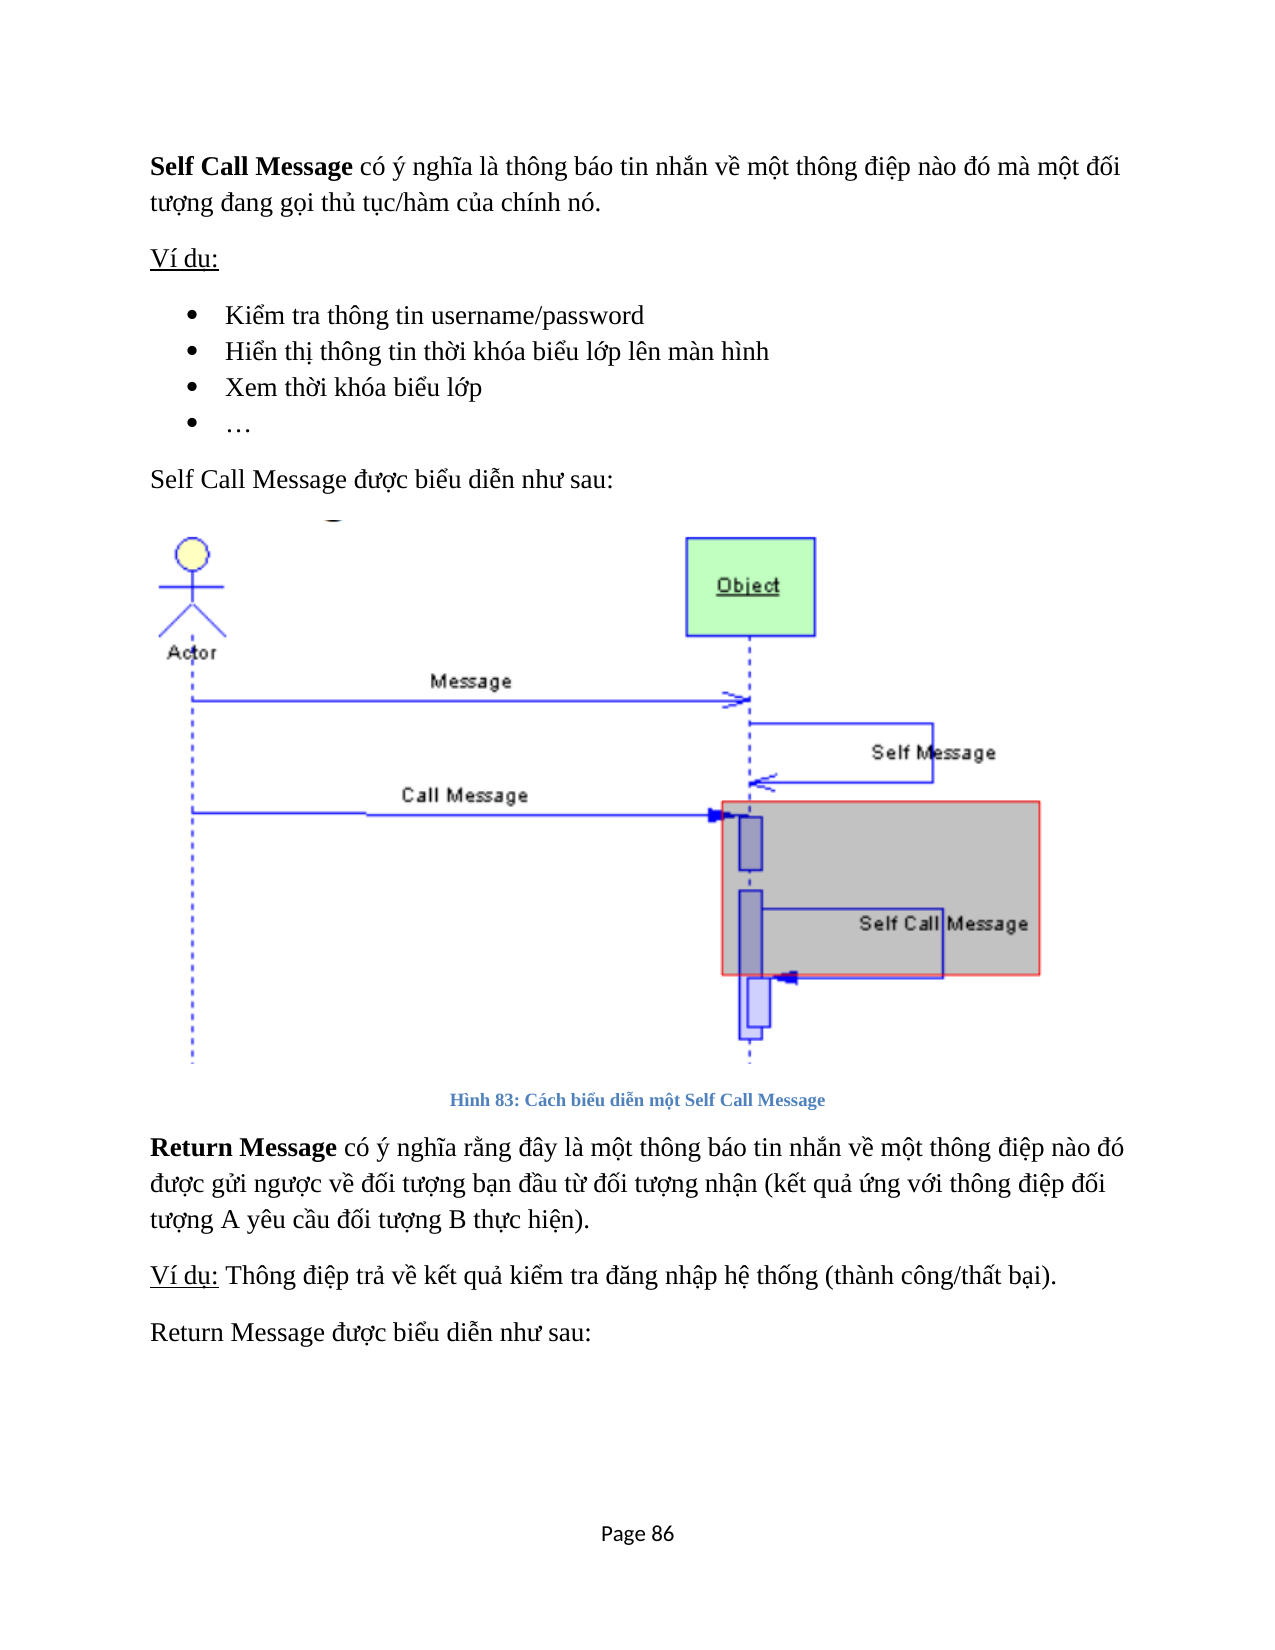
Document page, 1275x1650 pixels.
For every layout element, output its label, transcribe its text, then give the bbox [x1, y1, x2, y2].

text Return Message được biểu diễn như sau: [150, 1316, 1125, 1347]
list Xem thời khóa biểu lớp [187, 371, 1125, 402]
text Self Call Message được biểu diễn như sau: [150, 463, 1125, 494]
text Ví dụ: [150, 242, 1125, 273]
list Kiểm tra thông tin username/password [187, 299, 1125, 330]
list Hiển thị thông tin thời khóa biểu lớp lên màn hình [187, 335, 1125, 366]
text Self Call Message có ý nghĩa là thông báo tin nhắn về một thông điệp nào đó mà một đối tượng đang gọi thủ tục/hàm của chính nó. [150, 150, 1125, 217]
picture [150, 520, 1125, 1064]
list … [187, 407, 1125, 438]
text Ví dụ: Thông điệp trả về kết quả kiểm tra đăng nhập hệ thống (thành công/thất bại). [150, 1259, 1125, 1291]
text Return Message có ý nghĩa rằng đây là một thông báo tin nhắn về một thông điệp nào đó được gửi ngược về đối tượng bạn đầu từ đối tượng nhận (kết quả ứng với thông điệp đối tượng A yêu cầu đối tượng B thực hiện). [150, 1131, 1125, 1234]
text Hình 83: Cách biểu diễn một Self Call Message [150, 1089, 1125, 1111]
